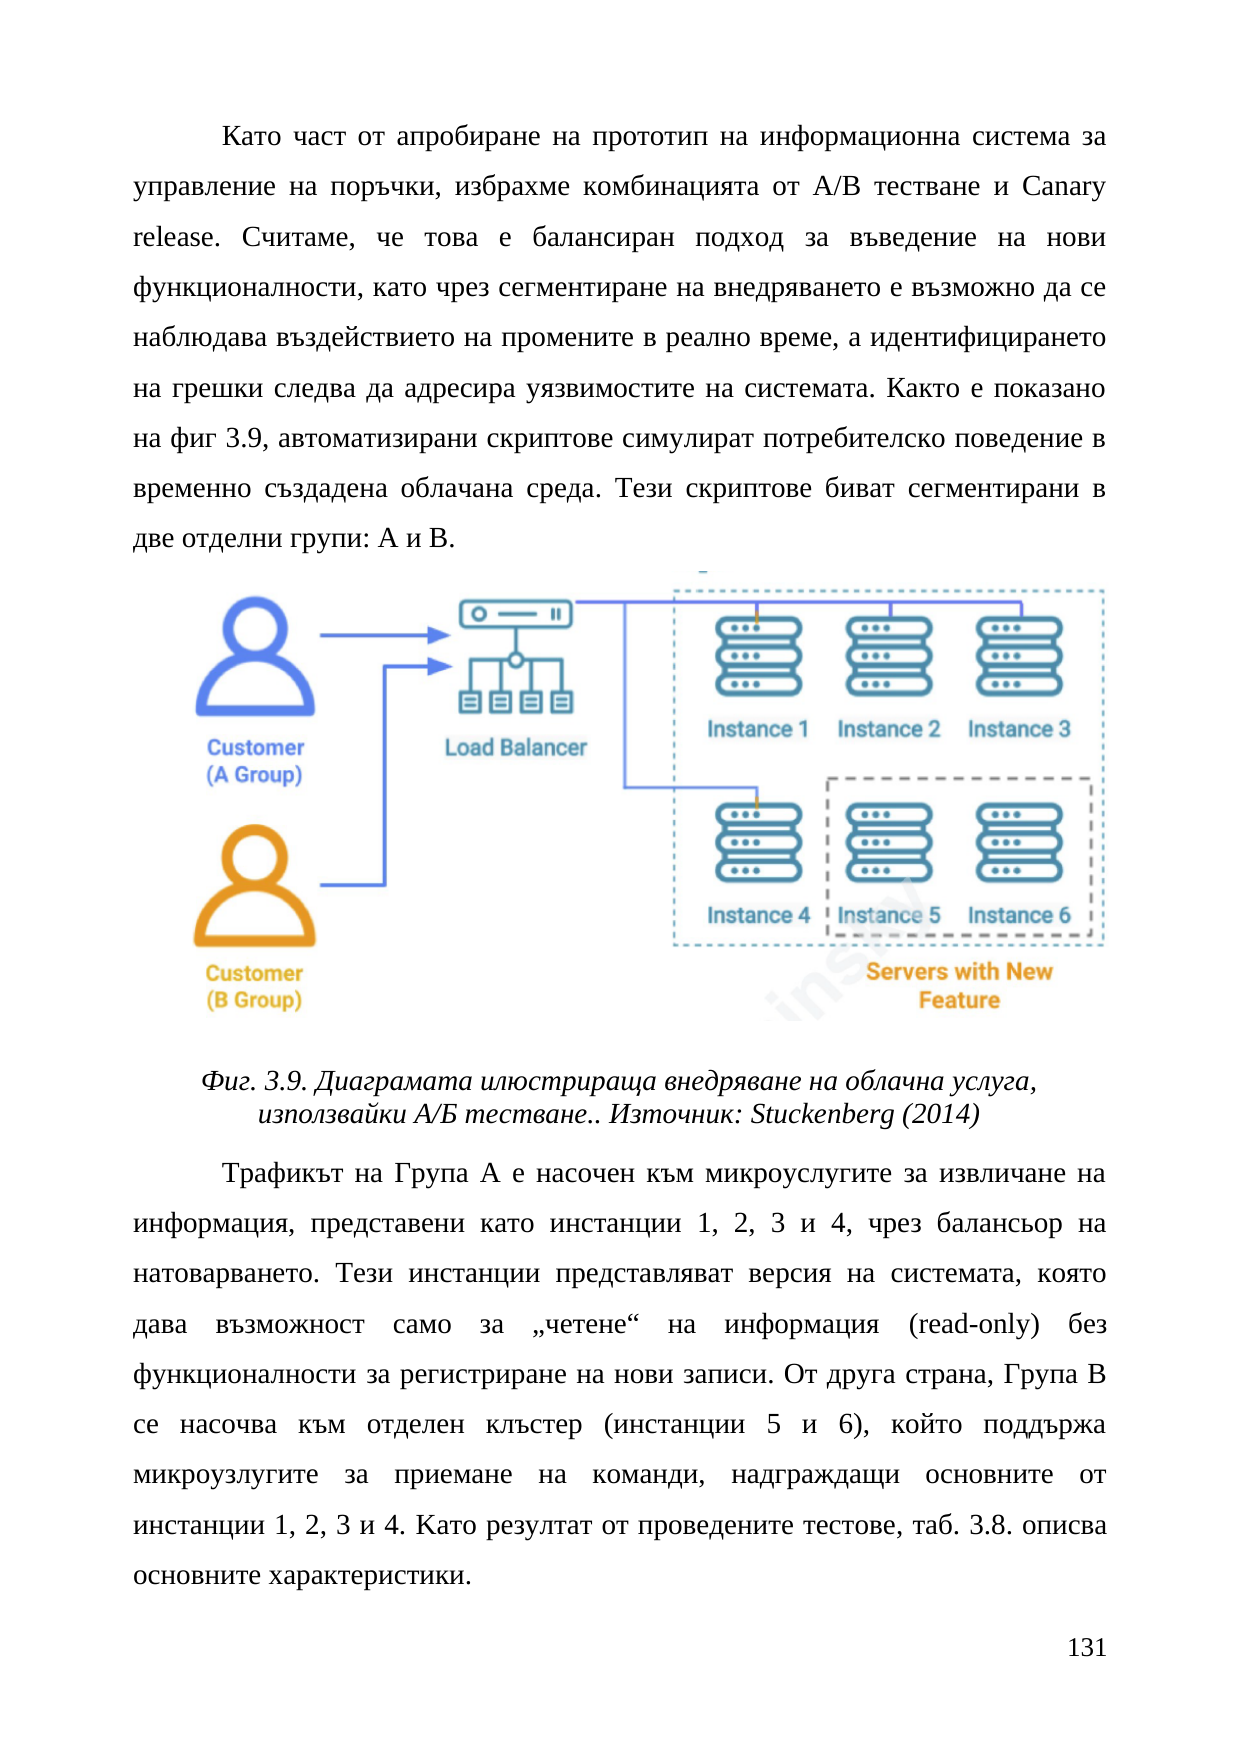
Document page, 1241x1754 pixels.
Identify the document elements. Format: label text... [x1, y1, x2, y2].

picture [192, 571, 1114, 1021]
text Като част от апробиране на прототип на информационна система за управление на поръчки, избрахме комбинацията от A/B тестване и Canary release. Считаме, че това е балансиран подход за въведение на нови функционалности, като чрез сегментиране на внедряването е възможно да се наблюдава въздействието на промените в реално време, а идентифицирането на грешки следва да адресира уязвимостите на системата. Както е показано на фиг 3.9, автоматизирани скриптове симулират потребителско поведение в временно създадена облачана среда. Тези скриптове биват сегментирани в две отделни групи: A и B. [133, 118, 1107, 554]
title Фиг. 3.9. Диаграмата илюстрираща внедряване на облачна услуга, използвайки А/Б тестване.. Източник: Stuckenberg (2014) [192, 1063, 1048, 1130]
text Трафикът на Група A е насочен към микроуслугите за извличане на информация, представени като инстанции 1, 2, 3 и 4, чрез балансьор на натоварването. Тези инстанции представляват версия на системата, която дава възможност само за „четене“ на информация (read-only) без функционалности за регистриране на нови записи. От друга страна, Група B се насочва към отделен клъстер (инстанции 5 и 6), който поддържа микроузлугите за приемане на команди, надграждащи основните от инстанции 1, 2, 3 и 4. Kато резултат от проведените тестове, таб. 3.8. описва основните характеристики. [133, 1155, 1107, 1591]
